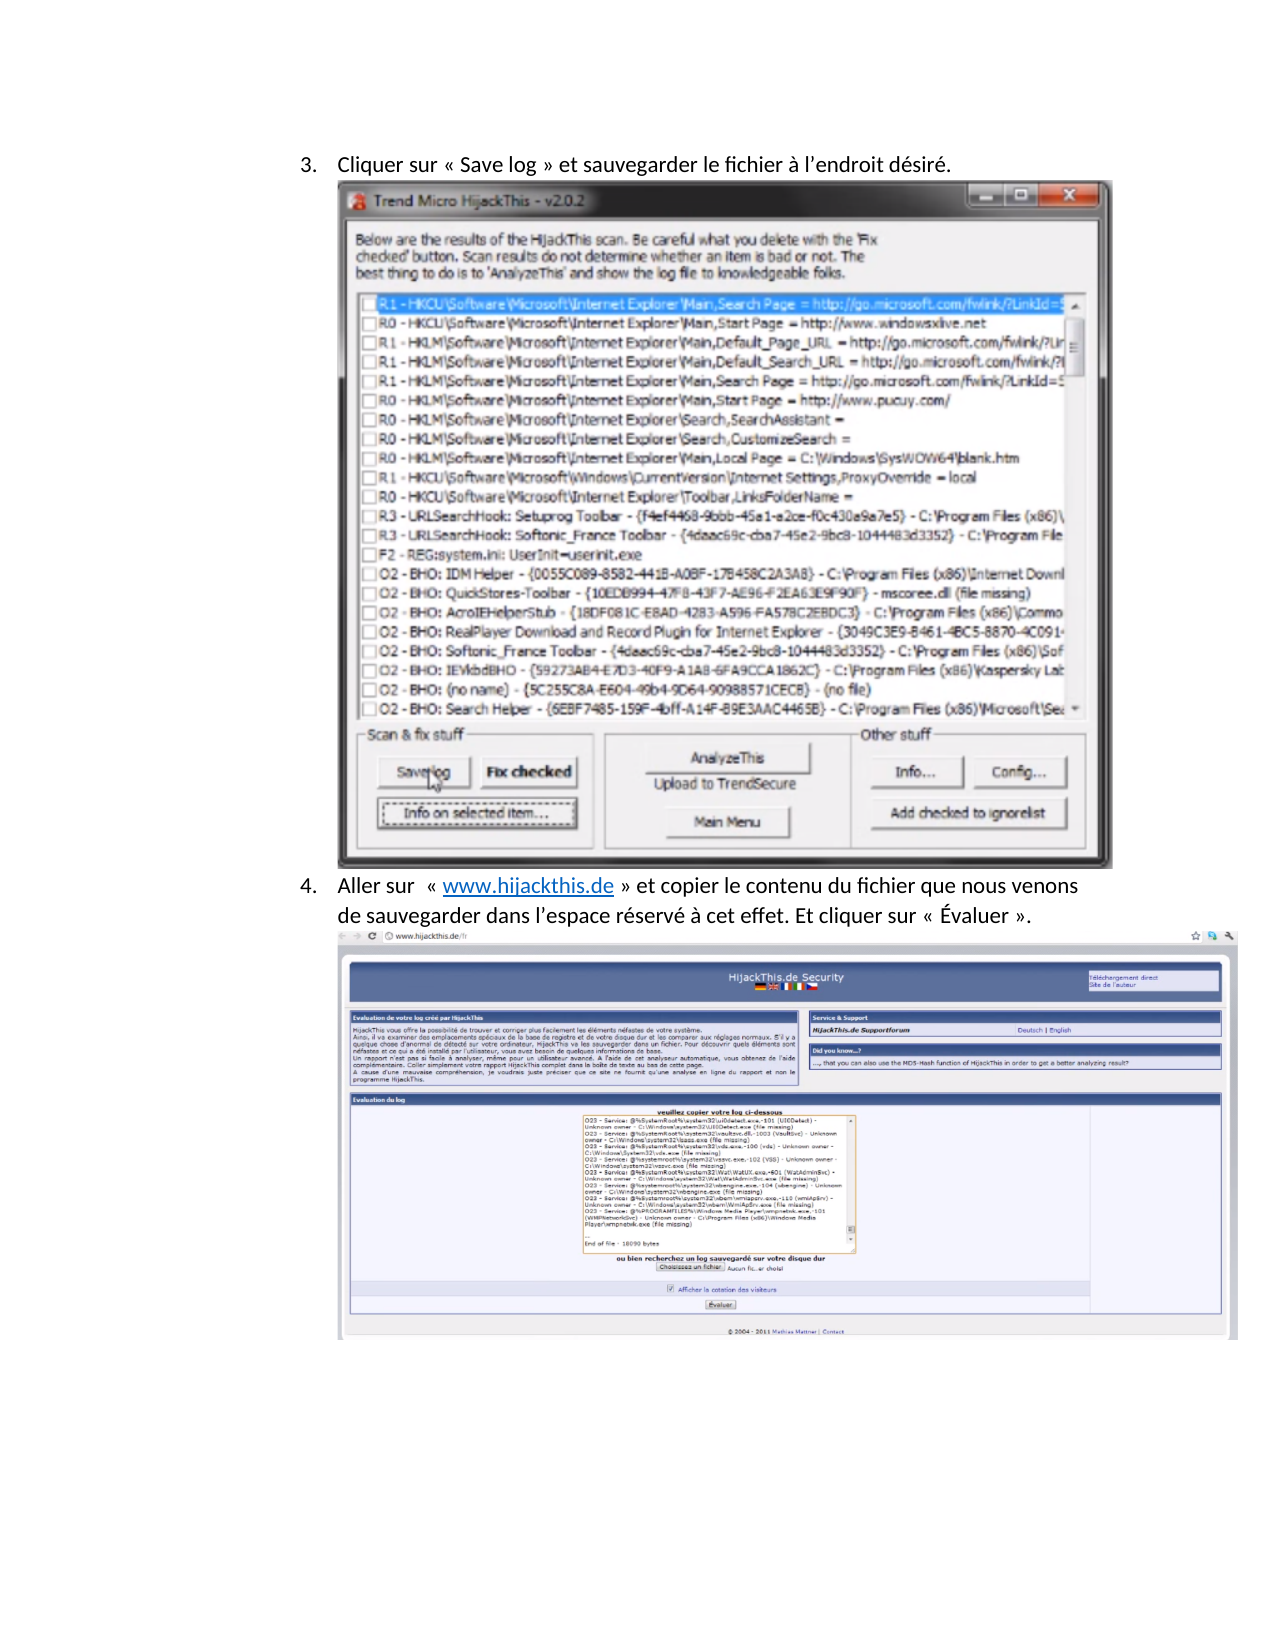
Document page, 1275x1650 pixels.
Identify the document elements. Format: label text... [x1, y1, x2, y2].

picture [337, 931, 1238, 1340]
picture [337, 180, 1113, 869]
